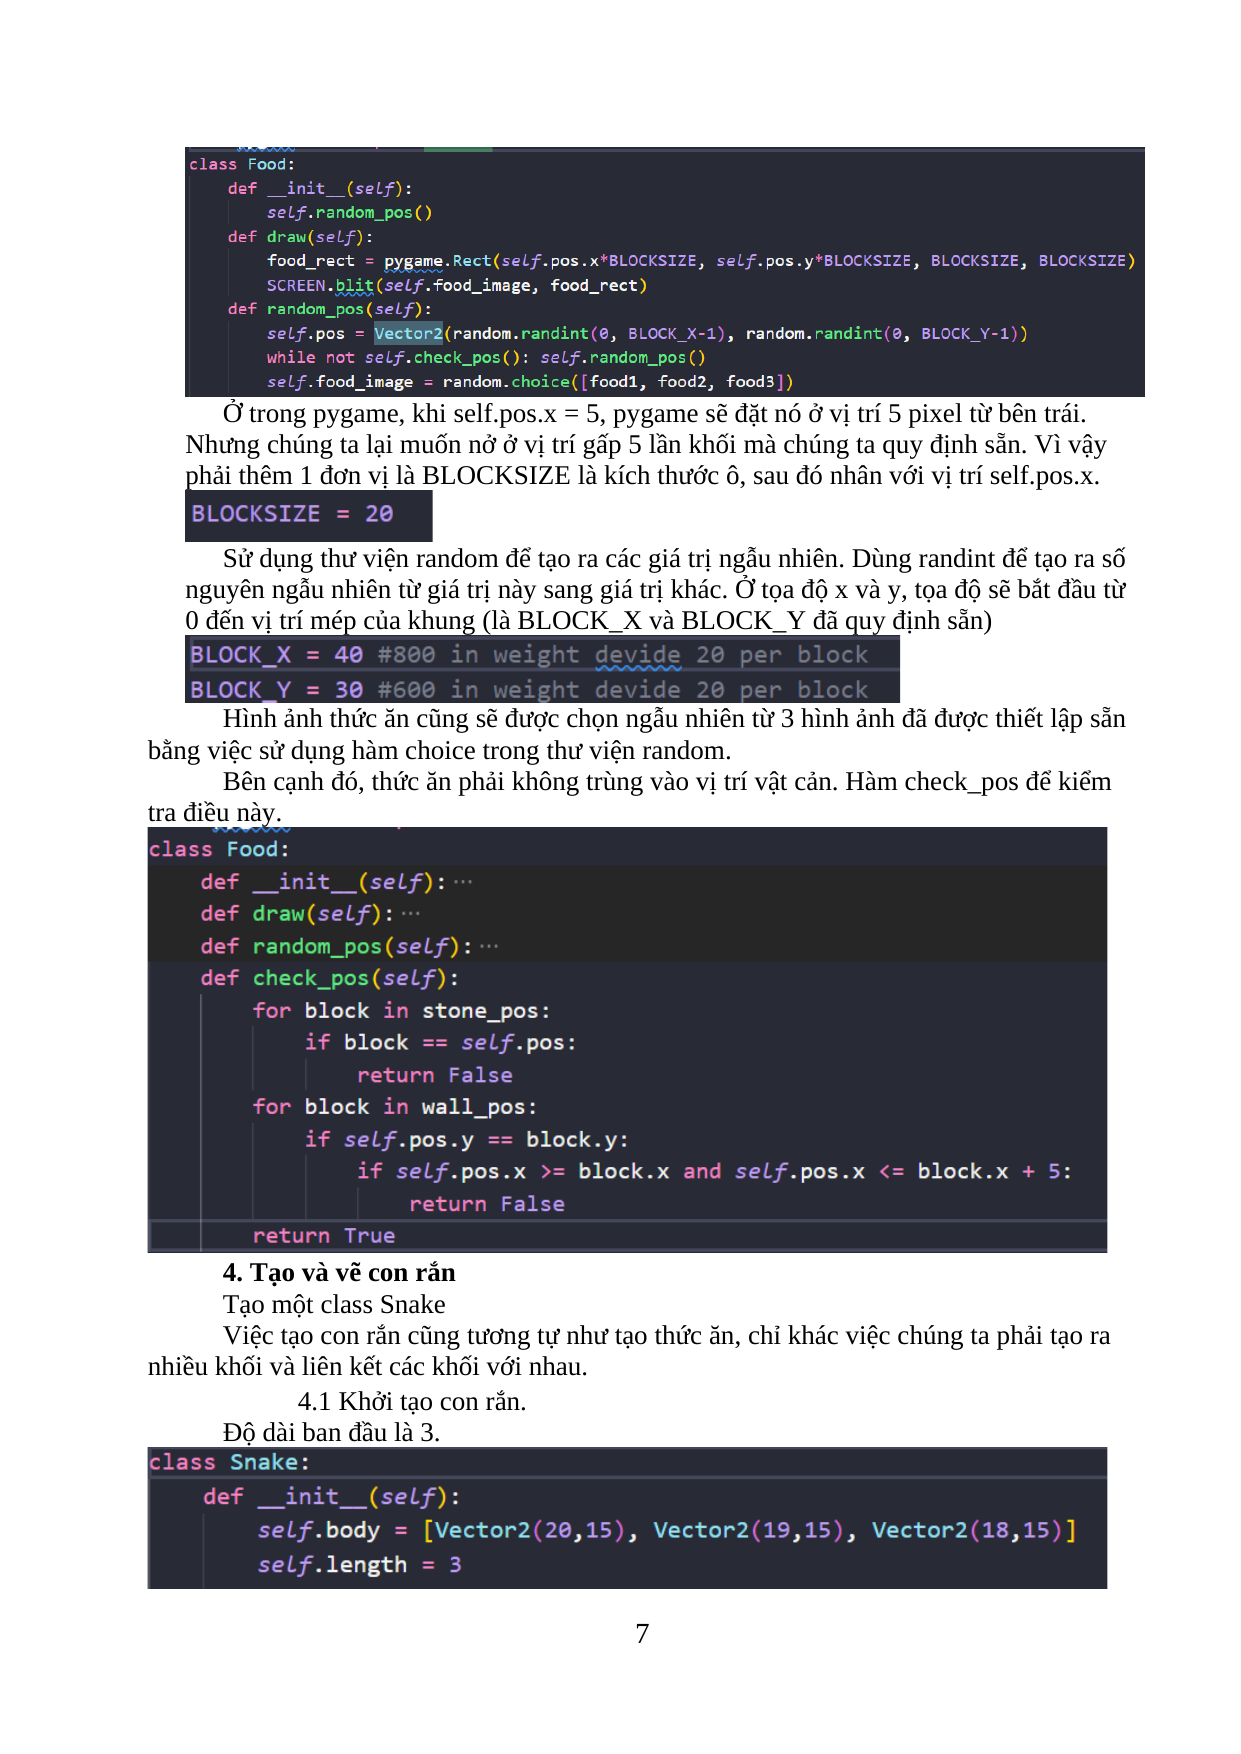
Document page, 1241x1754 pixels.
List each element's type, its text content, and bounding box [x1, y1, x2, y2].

text Sử dụng thư viện random để tạo ra các giá trị ngẫu nhiên. Dùng randint để tạo ra số nguyên ngẫu nhiên từ giá trị này sang giá trị khác. Ở tọa độ x và y, tọa độ sẽ bắt đầu từ 0 đến vị trí mép của khung (là BLOCK_X và BLOCK_Y đã quy định sẵn) [185, 542, 1137, 635]
text Tạo một class Snake [148, 1288, 1137, 1319]
text Ở trong pygame, khi self.pos.x = 5, pygame sẽ đặt nó ở vị trí 5 pixel từ bên trái. Nhưng chúng ta lại muốn nở ở vị trí gấp 5 lần khối mà chúng ta quy định sẵn. Vì vậy phải thêm 1 đơn vị là BLOCKSIZE là kích thước ô, sau đó nhân với vị trí self.pos.x. [185, 397, 1137, 490]
picture [185, 635, 901, 703]
subtitle 4. Tạo và vẽ con rắn [148, 1257, 1137, 1288]
picture [185, 147, 1145, 397]
text Hình ảnh thức ăn cũng sẽ được chọn ngẫu nhiên từ 3 hình ảnh đã được thiết lập sẵn bằng việc sử dụng hàm choice trong thư viện random. [148, 703, 1137, 765]
text Việc tạo con rắn cũng tương tự như tạo thức ăn, chỉ khác việc chúng ta phải tạo ra nhiều khối và liên kết các khối với nhau. [148, 1319, 1137, 1381]
picture [185, 490, 433, 542]
subtitle 4.1 Khởi tạo con rắn. [223, 1385, 1137, 1416]
text Bên cạnh đó, thức ăn phải không trùng vào vị trí vật cản. Hàm check_pos để kiểm tra điều này. [148, 765, 1137, 827]
picture [147, 1447, 1108, 1589]
picture [147, 827, 1108, 1253]
text Độ dài ban đầu là 3. [148, 1416, 1137, 1448]
